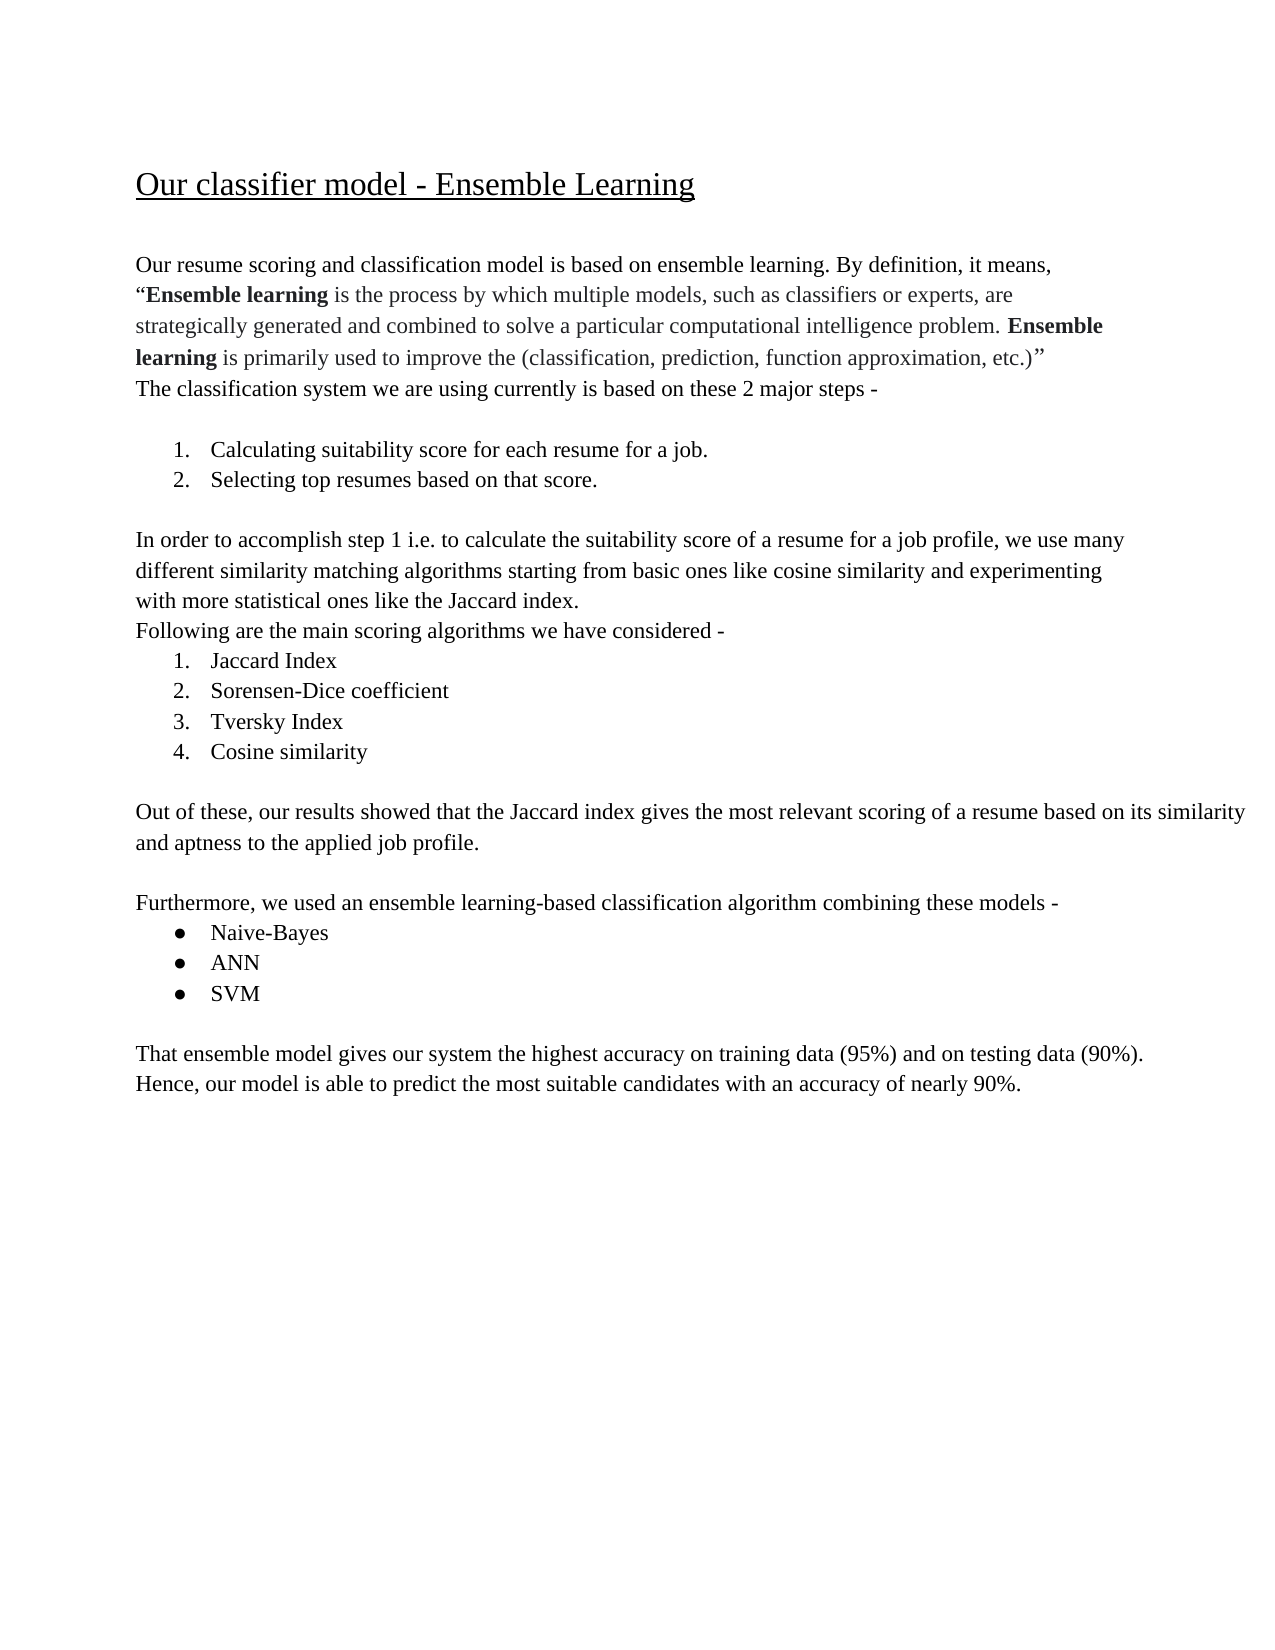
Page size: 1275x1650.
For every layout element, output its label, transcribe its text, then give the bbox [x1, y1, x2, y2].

text Our resume scoring and classification model is based on ensemble learning. By definition, it means, “Ensemble learning is the process by which multiple models, such as classifiers or experts, are strategically generated and combined to solve a particular computational intelligence problem. Ensemble learning is primarily used to improve the (classification, prediction, function approximation, etc.)” [135, 251, 1130, 371]
text In order to accomplish step 1 i.e. to calculate the suitability score of a resume for a job profile, we use many different similarity matching algorithms starting from basic ones like cosine similarity and experimenting with more statistical ones like the Jaccard index. Following are the main scoring algorithms we have considered - [135, 526, 1130, 643]
list SVM [173, 979, 1275, 1006]
text Furthermore, we used an ensemble learning-based classification algorithm combining these models - [135, 859, 1275, 915]
list ANN [173, 949, 1275, 976]
list Jaccard Index [173, 647, 1275, 674]
text That ensemble model gives our system the highest accuracy on training data (95%) and on testing data (90%). [135, 1040, 1275, 1066]
list Calculating suitability score for each resume for a job. [173, 436, 1275, 462]
text Out of these, our results showed that the Jaccard index gives the most relevant scoring of a resume based on its similarity and aptness to the applied job profile. [135, 798, 1275, 855]
list Naive-Bayes [173, 919, 1275, 946]
subtitle Our classifier model - Ensemble Learning [135, 164, 1275, 203]
list Sorensen-Dice coefficient [173, 677, 1275, 704]
list Tversky Index [173, 708, 1275, 734]
text Hence, our model is able to predict the most suitable candidates with an accuracy of nearly 90%. [135, 1070, 1275, 1097]
list Cosine similarity [173, 738, 1275, 764]
list Selecting top resumes based on that score. [173, 466, 1275, 523]
text The classification system we are using currently is based on these 2 major steps - [135, 375, 1275, 432]
